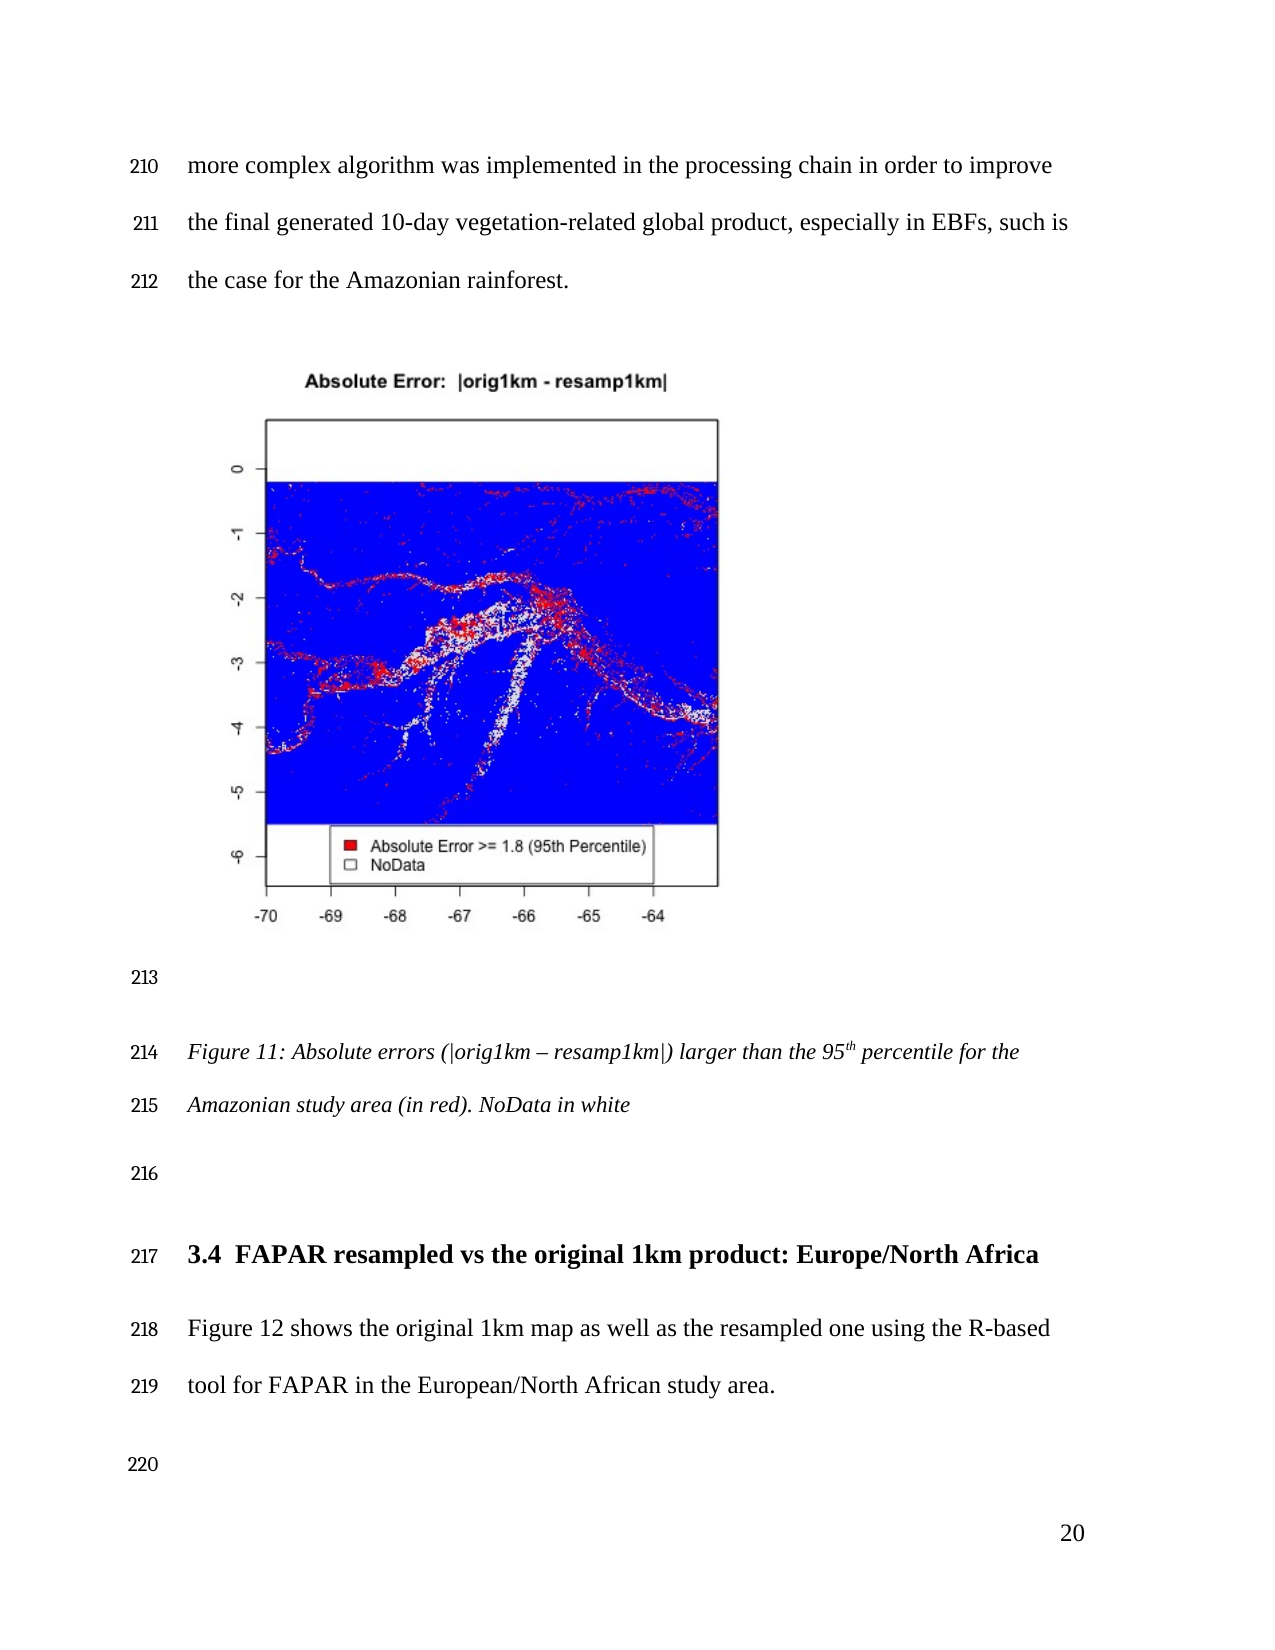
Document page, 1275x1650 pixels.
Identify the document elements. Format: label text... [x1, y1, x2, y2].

picture [187, 341, 831, 985]
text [187, 150, 1087, 294]
text Figure 12 shows the original 1km map as well as the resampled one using the R-based tool for FAPAR in the European/North African study area. [187, 1313, 1087, 1399]
subtitle FAPAR resampled vs the original 1km product: Europe/North Africa [187, 1238, 1087, 1269]
text Figure 11: Absolute errors (|orig1km – resamp1km|) larger than the 95th percentile for the Amazonian study area (in red). NoData in white [187, 1038, 1087, 1117]
